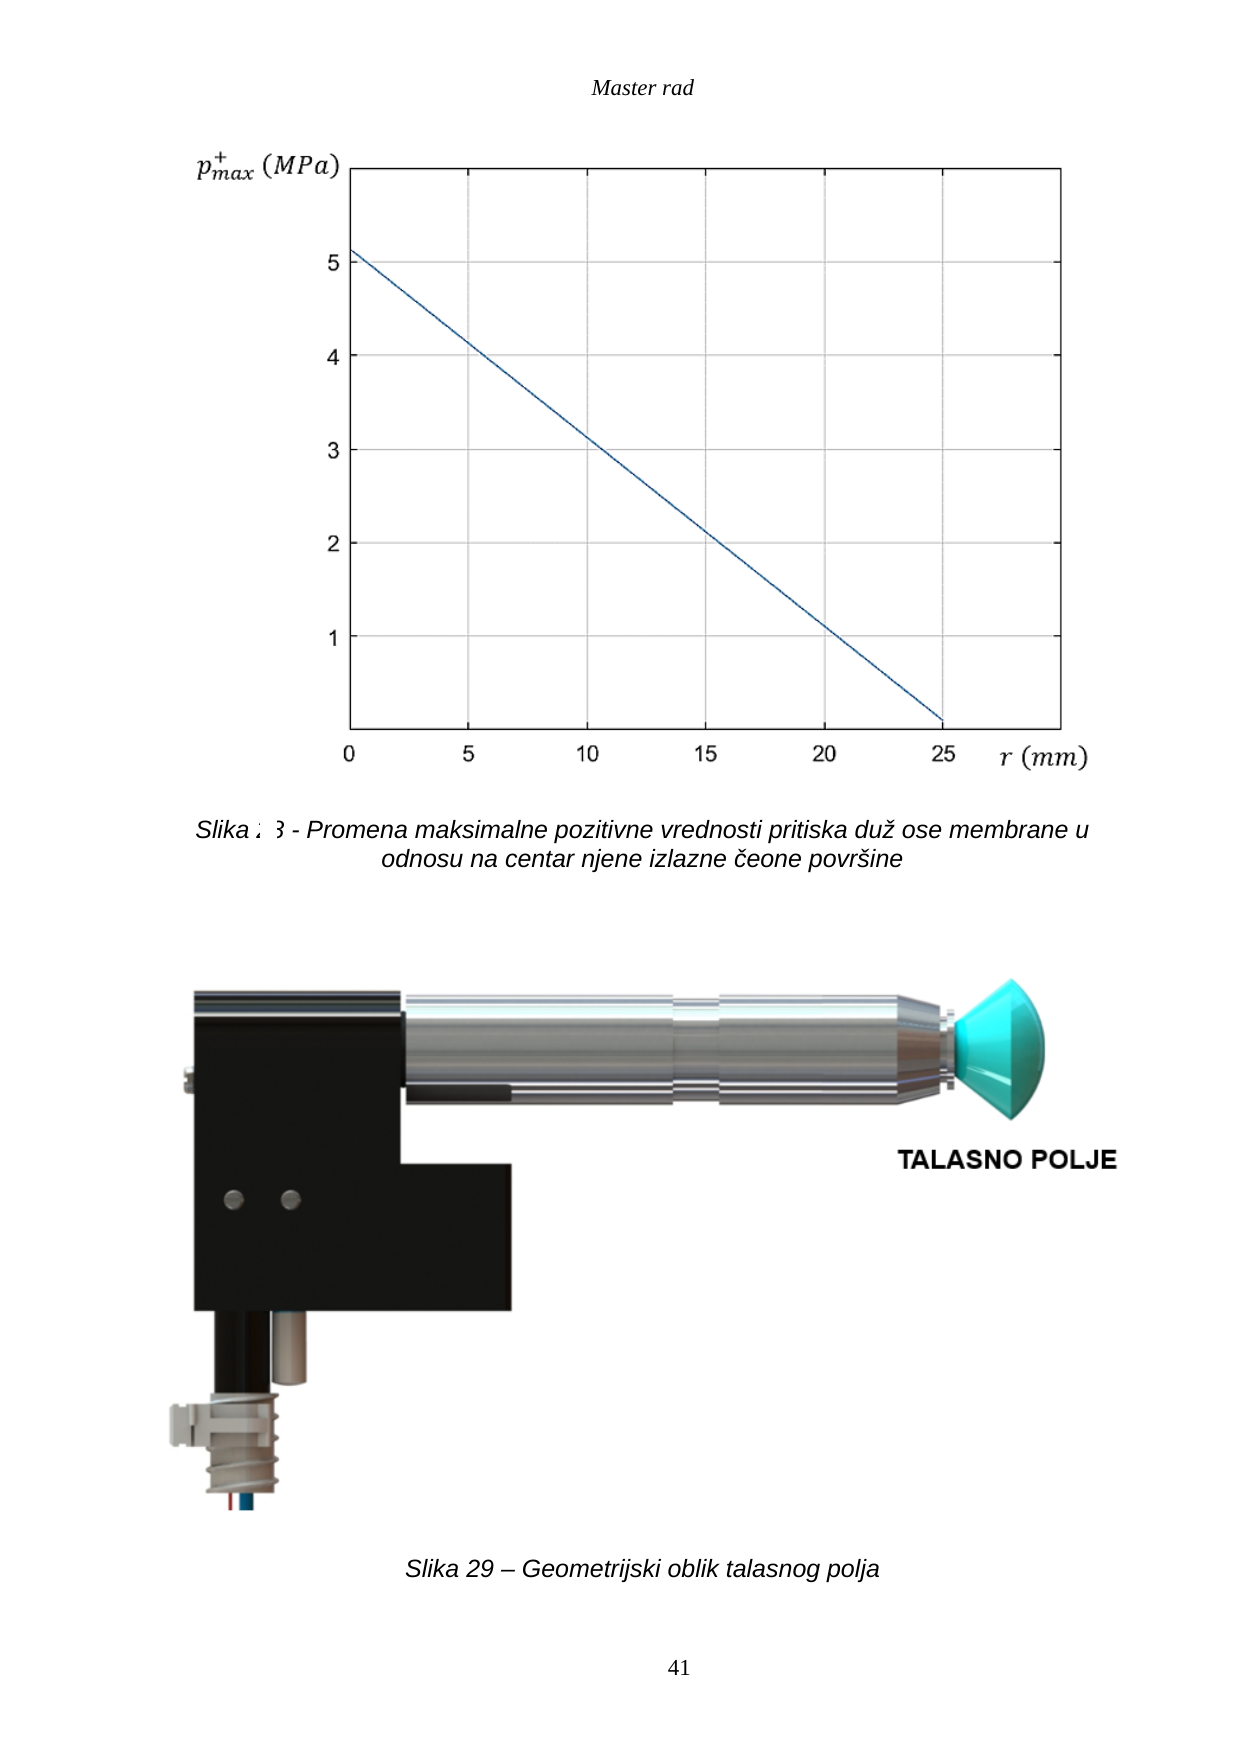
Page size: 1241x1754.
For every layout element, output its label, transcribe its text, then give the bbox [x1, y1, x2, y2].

text Slika 29 – Geometrijski oblik talasnog polja [89, 1554, 1199, 1583]
text Slika 28 - Promena maksimalne pozitivne vrednosti pritiska duž ose membrane u odnosu na centar njene izlazne čeone površine [159, 815, 1128, 935]
picture [166, 976, 1121, 1513]
picture [196, 149, 1090, 774]
